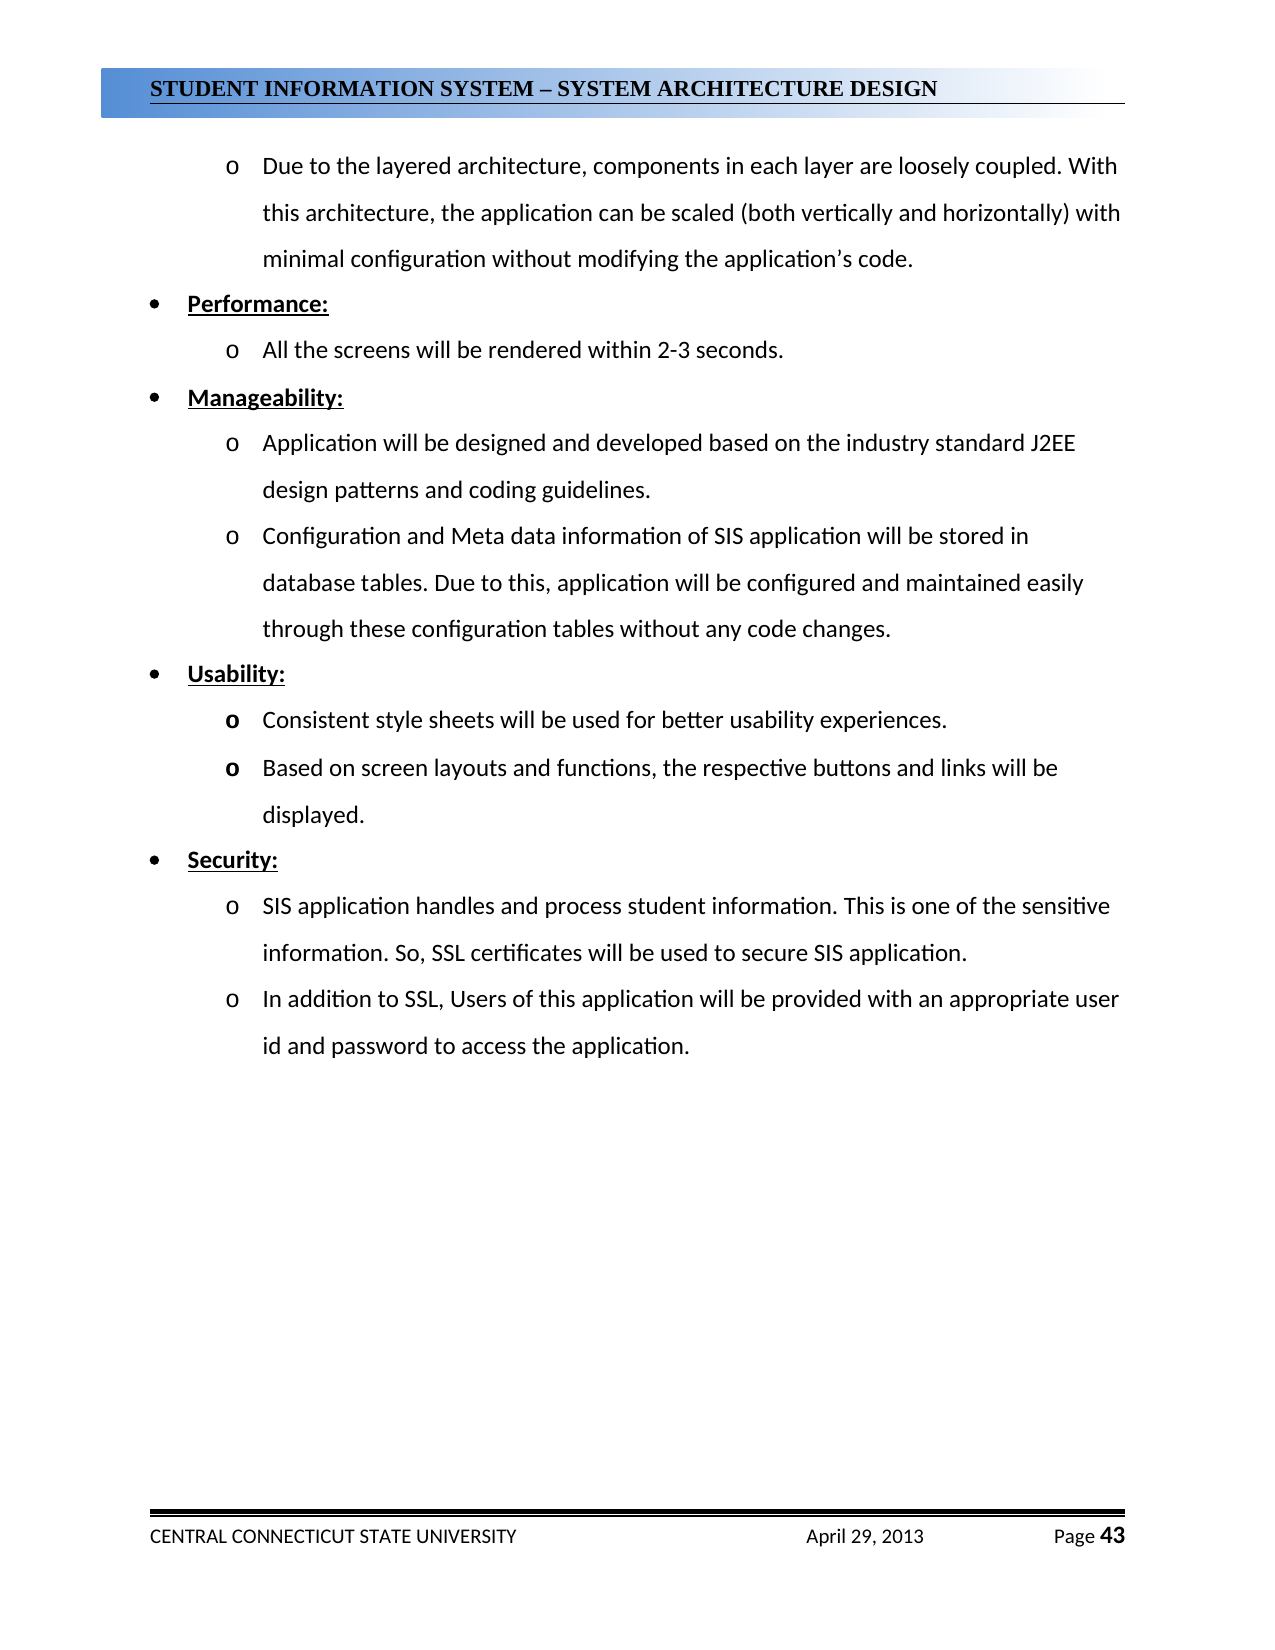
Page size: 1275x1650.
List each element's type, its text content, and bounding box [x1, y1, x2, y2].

list Configuration and Meta data information of SIS application will be stored in database tables. Due to this, application will be configured and maintained easily through these configuration tables without any code changes. [225, 520, 1125, 643]
list All the screens will be rendered within 2-3 seconds. [225, 334, 1125, 366]
list Due to the layered architecture, components in each layer are loosely coupled. With this architecture, the application can be scaled (both vertically and horizontally) with minimal configuration without modifying the application’s code. [225, 150, 1125, 273]
list Based on screen layouts and functions, the respective buttons and links will be displayed. [225, 752, 1125, 829]
list Performance: [150, 288, 1125, 319]
list Manageability: [150, 382, 1125, 412]
list Consistent style sheets will be used for better usability experiences. [225, 704, 1125, 736]
list Security: [150, 845, 1125, 875]
list Application will be designed and developed based on the industry standard J2EE design patterns and coding guidelines. [225, 427, 1125, 505]
list SIS application handles and process student information. This is one of the sensitive information. So, SSL certificates will be used to secure SIS application. [225, 890, 1125, 968]
list In addition to SSL, Users of this application will be provided with an appropriate user id and password to access the application. [225, 983, 1125, 1061]
list Usability: [150, 659, 1125, 689]
